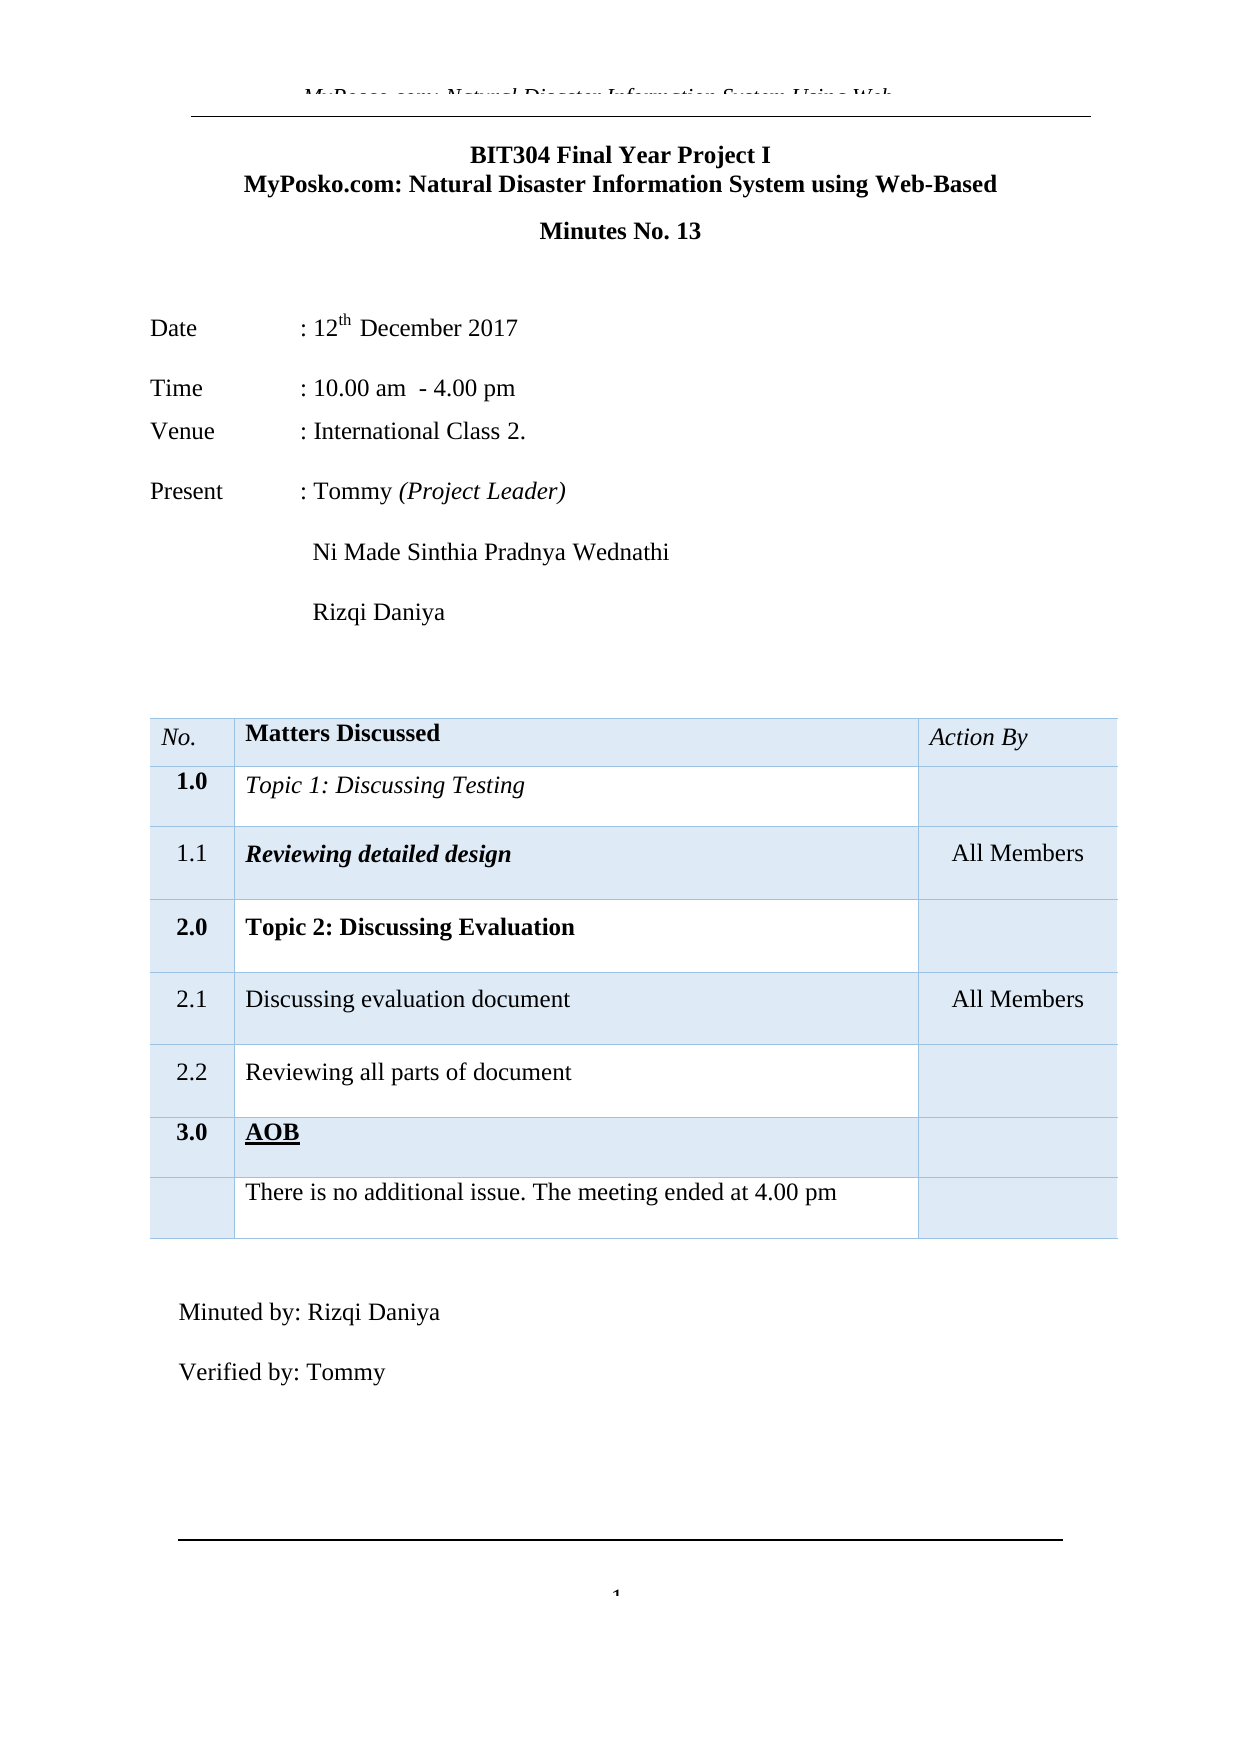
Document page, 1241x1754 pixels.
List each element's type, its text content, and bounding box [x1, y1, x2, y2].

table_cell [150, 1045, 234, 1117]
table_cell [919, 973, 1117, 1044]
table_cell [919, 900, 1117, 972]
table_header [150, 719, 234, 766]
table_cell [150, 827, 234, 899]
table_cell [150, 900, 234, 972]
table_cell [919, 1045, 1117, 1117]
text Date : 12th December 2017 [150, 310, 566, 342]
text MyPosko.com: Natural Disaster Information System using Web-Based Minutes No. 13 [243, 169, 997, 245]
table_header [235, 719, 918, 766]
text Minuted by: Rizqi Daniya Verified by: Tommy [178, 1297, 520, 1386]
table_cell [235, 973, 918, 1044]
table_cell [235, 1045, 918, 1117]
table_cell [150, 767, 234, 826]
text Venue : International Class 2. Present : Tommy (Project Leader) [150, 416, 566, 505]
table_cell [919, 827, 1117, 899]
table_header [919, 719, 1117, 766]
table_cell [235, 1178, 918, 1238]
text Ni Made Sinthia Pradnya Wednathi Rizqi Daniya [312, 537, 721, 625]
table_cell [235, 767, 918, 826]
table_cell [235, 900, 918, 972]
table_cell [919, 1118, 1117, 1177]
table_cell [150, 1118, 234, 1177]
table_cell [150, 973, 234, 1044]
subtitle BIT304 Final Year Project I [243, 140, 997, 169]
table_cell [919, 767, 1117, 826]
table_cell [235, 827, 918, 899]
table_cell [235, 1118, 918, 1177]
text Time : 10.00 am - 4.00 pm [150, 373, 566, 402]
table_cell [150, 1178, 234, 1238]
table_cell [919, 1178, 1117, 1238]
